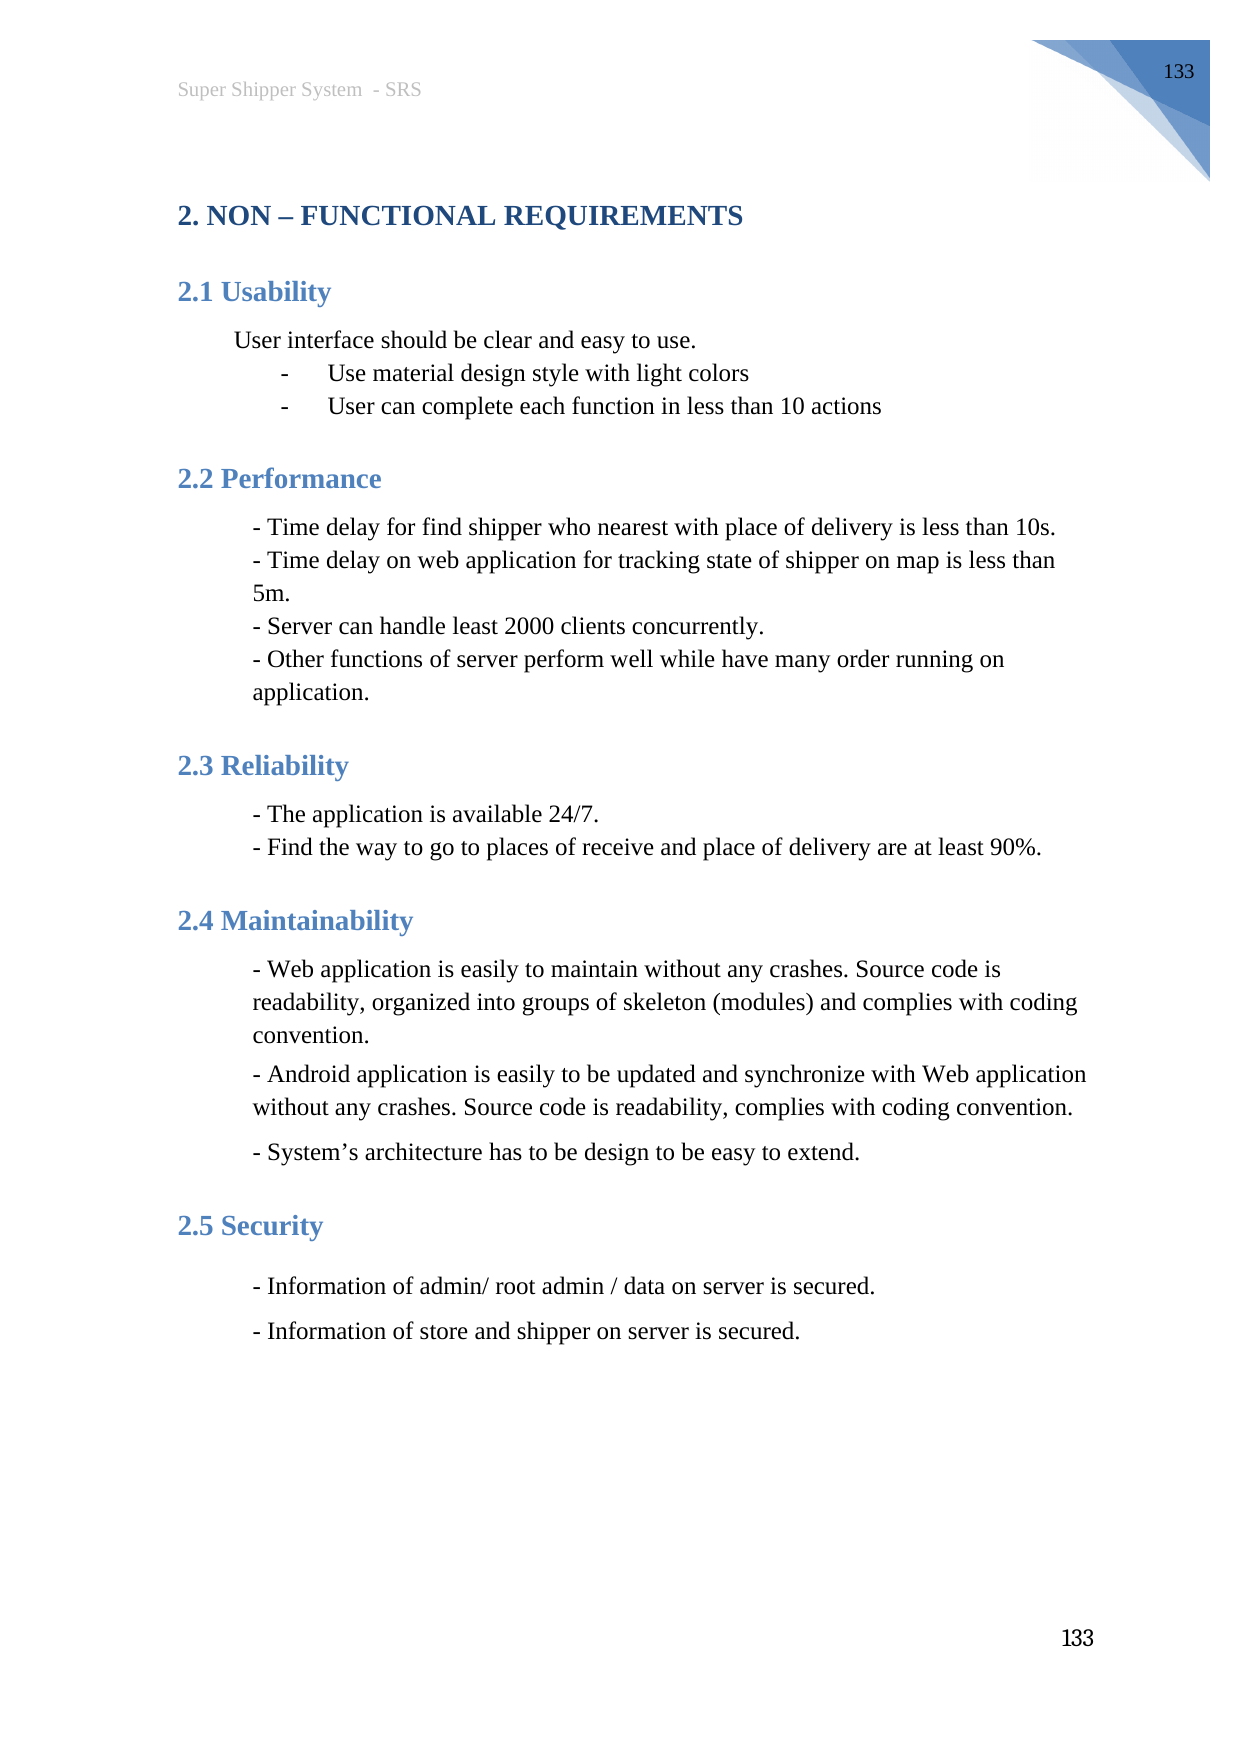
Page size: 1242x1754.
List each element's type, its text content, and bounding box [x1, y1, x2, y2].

text User interface should be clear and easy to use. [177, 325, 1094, 353]
text - Android application is easily to be updated and synchronize with Web application without any crashes. Source code is readability, complies with coding convention. [252, 1059, 1094, 1121]
picture [1029, 40, 1210, 182]
list - Time delay on web application for tracking state of shipper on map is less than 5m. [252, 545, 1094, 607]
list Use material design style with light colors [280, 358, 1094, 387]
subtitle 2.3 Reliability [177, 748, 1094, 782]
subtitle 2. NON – FUNCTIONAL REQUIREMENTS [177, 198, 1094, 231]
subtitle 2.4 Maintainability [177, 903, 1094, 936]
subtitle 2.5 Security [177, 1208, 1094, 1242]
list - Time delay for find shipper who nearest with place of delivery is less than 10s. [252, 512, 1094, 541]
list - The application is available 24/7. [252, 799, 1094, 828]
subtitle 2.2 Performance [177, 461, 1094, 495]
text - Information of store and shipper on server is secured. [252, 1316, 1094, 1345]
list - Web application is easily to maintain without any crashes. Source code is readability, organized into groups of skeleton (modules) and complies with coding convention. [252, 954, 1094, 1048]
list - Other functions of server perform well while have many order running on application. [252, 644, 1094, 706]
text - Information of admin/ root admin / data on server is secured. [252, 1271, 1094, 1299]
list - Server can handle least 2000 clients concurrently. [252, 611, 1094, 640]
text - System’s architecture has to be design to be easy to extend. [252, 1137, 1094, 1166]
list - Find the way to go to places of receive and place of delivery are at least 90%. [252, 832, 1094, 861]
subtitle 2.1 Usability [177, 274, 1094, 307]
list User can complete each function in less than 10 actions [280, 391, 1094, 419]
